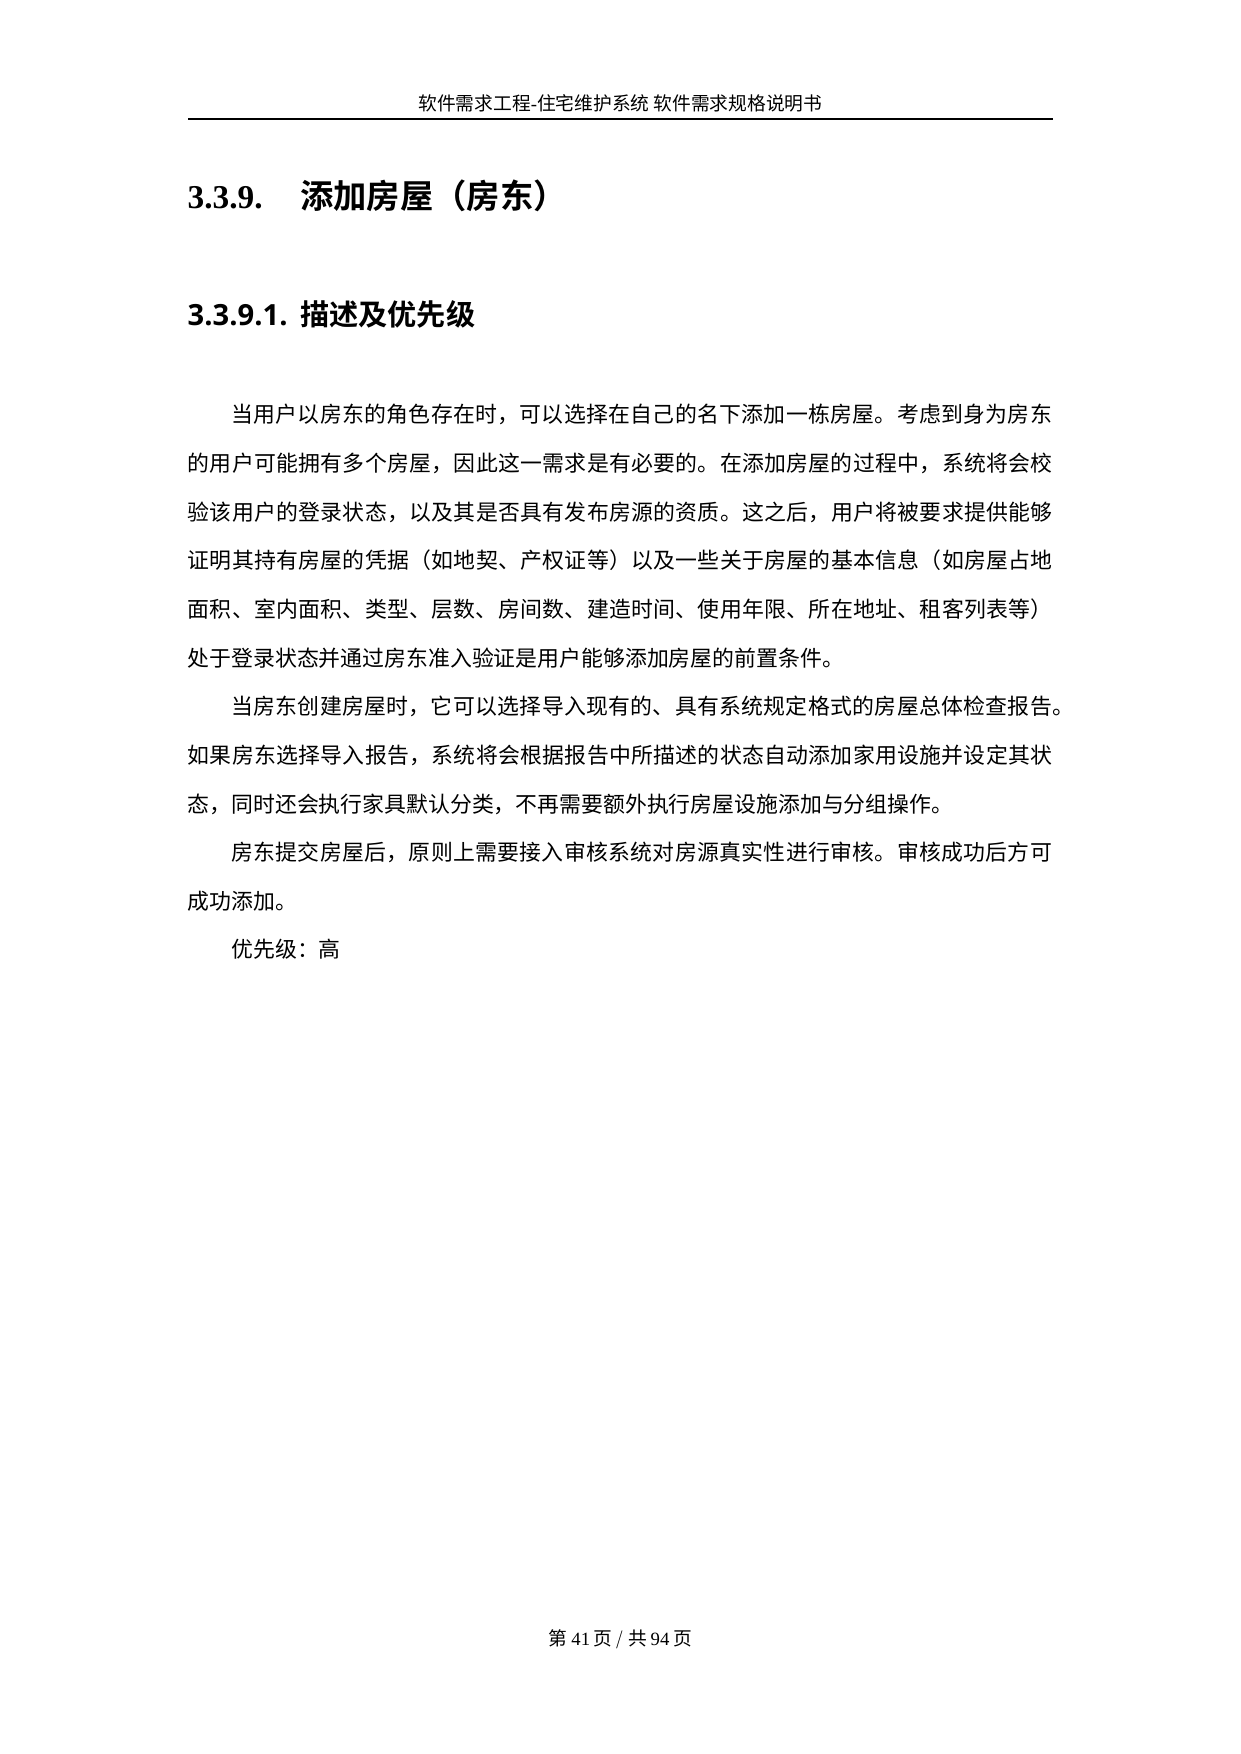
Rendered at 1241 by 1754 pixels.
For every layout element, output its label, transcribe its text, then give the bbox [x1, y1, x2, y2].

text 房东提交房屋后，原则上需要接入审核系统对房源真实性进行审核。审核成功后方可成功添加。 [187, 834, 1053, 916]
text 当房东创建房屋时，它可以选择导入现有的、具有系统规定格式的房屋总体检查报告。如果房东选择导入报告，系统将会根据报告中所描述的状态自动添加家用设施并设定其状态，同时还会执行家具默认分类，不再需要额外执行房屋设施添加与分组操作。 [187, 689, 1053, 819]
subtitle 描述及优先级 [187, 280, 1053, 345]
subtitle 添加房屋（房东） [187, 162, 1053, 227]
text 优先级：高 [187, 932, 1053, 964]
text 当用户以房东的角色存在时，可以选择在自己的名下添加一栋房屋。考虑到身为房东的用户可能拥有多个房屋，因此这一需求是有必要的。在添加房屋的过程中，系统将会校验该用户的登录状态，以及其是否具有发布房源的资质。这之后，用户将被要求提供能够证明其持有房屋的凭据（如地契、产权证等）以及一些关于房屋的基本信息（如房屋占地面积、室内面积、类型、层数、房间数、建造时间、使用年限、所在地址、租客列表等）。处于登录状态并通过房东准入验证是用户能够添加房屋的前置条件。 [187, 397, 1053, 673]
